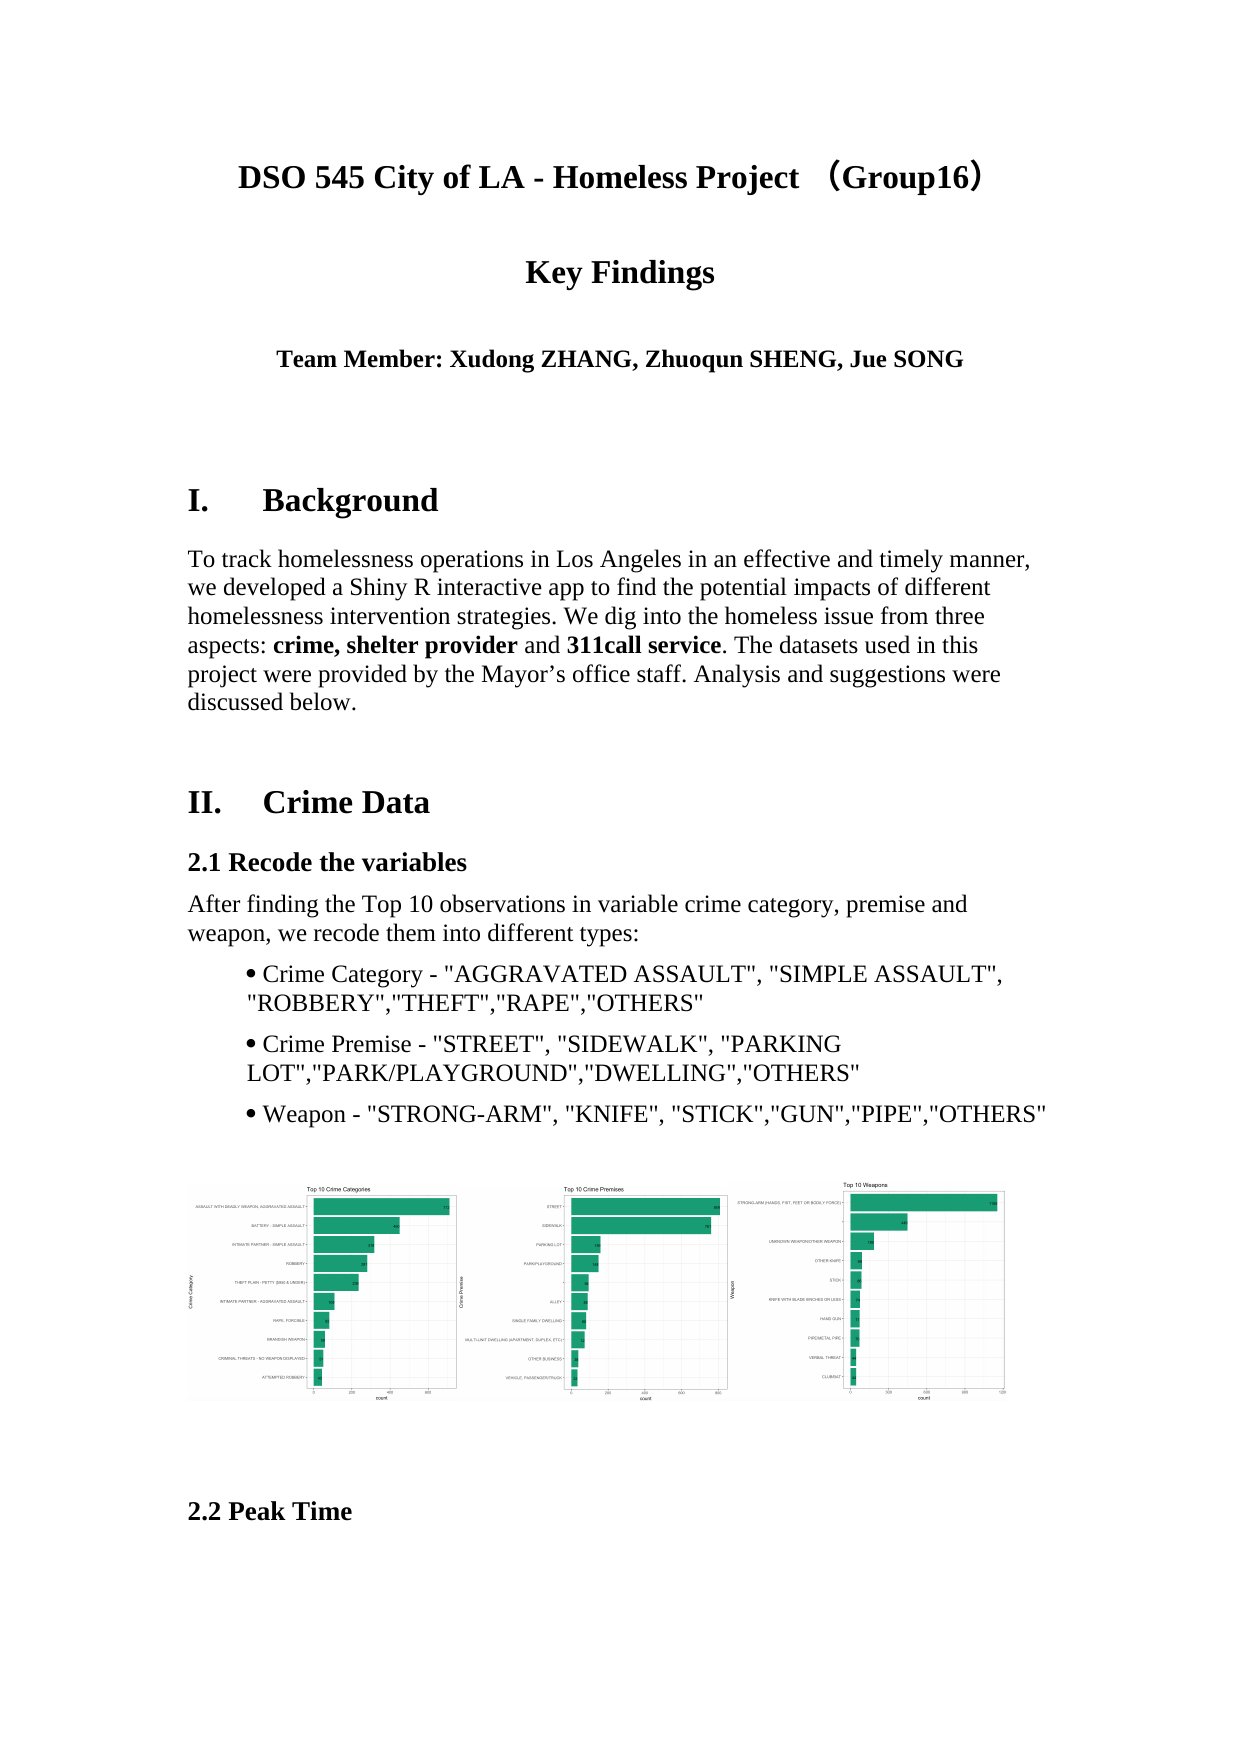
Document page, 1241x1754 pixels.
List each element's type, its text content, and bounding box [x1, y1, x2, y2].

subtitle Crime Data [187, 782, 1053, 821]
subtitle 2.1 Recode the variables [187, 846, 1053, 877]
list Crime Category - "AGGRAVATED ASSAULT", "SIMPLE ASSAULT", "ROBBERY","THEFT","RAPE","OTHERS" [247, 959, 1053, 1017]
text To track homelessness operations in Los Angeles in an effective and timely manner, we developed a Shiny R interactive app to find the potential impacts of different homelessness intervention strategies. We dig into the homeless issue from three aspects: crime, shelter provider and 311call service. The datasets used in this project were provided by the Mayor’s office staff. Analysis and suggestions were discussed below. [187, 544, 1053, 716]
subtitle Background [187, 480, 1053, 519]
text Key Findings [187, 252, 1053, 290]
list Crime Premise - "STREET", "SIDEWALK", "PARKING LOT","PARK/PLAYGROUND","DWELLING","OTHERS" [247, 1029, 1053, 1087]
text Team Member: Xudong ZHANG, Zhuoqun SHENG, Jue SONG [187, 344, 1053, 373]
subtitle 2.2 Peak Time [187, 1495, 1053, 1526]
picture [187, 1181, 1007, 1401]
list Weapon - "STRONG-ARM", "KNIFE", "STICK","GUN","PIPE","OTHERS" [247, 1099, 1053, 1128]
text DSO 545 City of LA - Homeless Project （Group16） [187, 150, 1053, 198]
text After finding the Top 10 observations in variable crime category, premise and weapon, we recode them into different types: [187, 889, 1053, 947]
